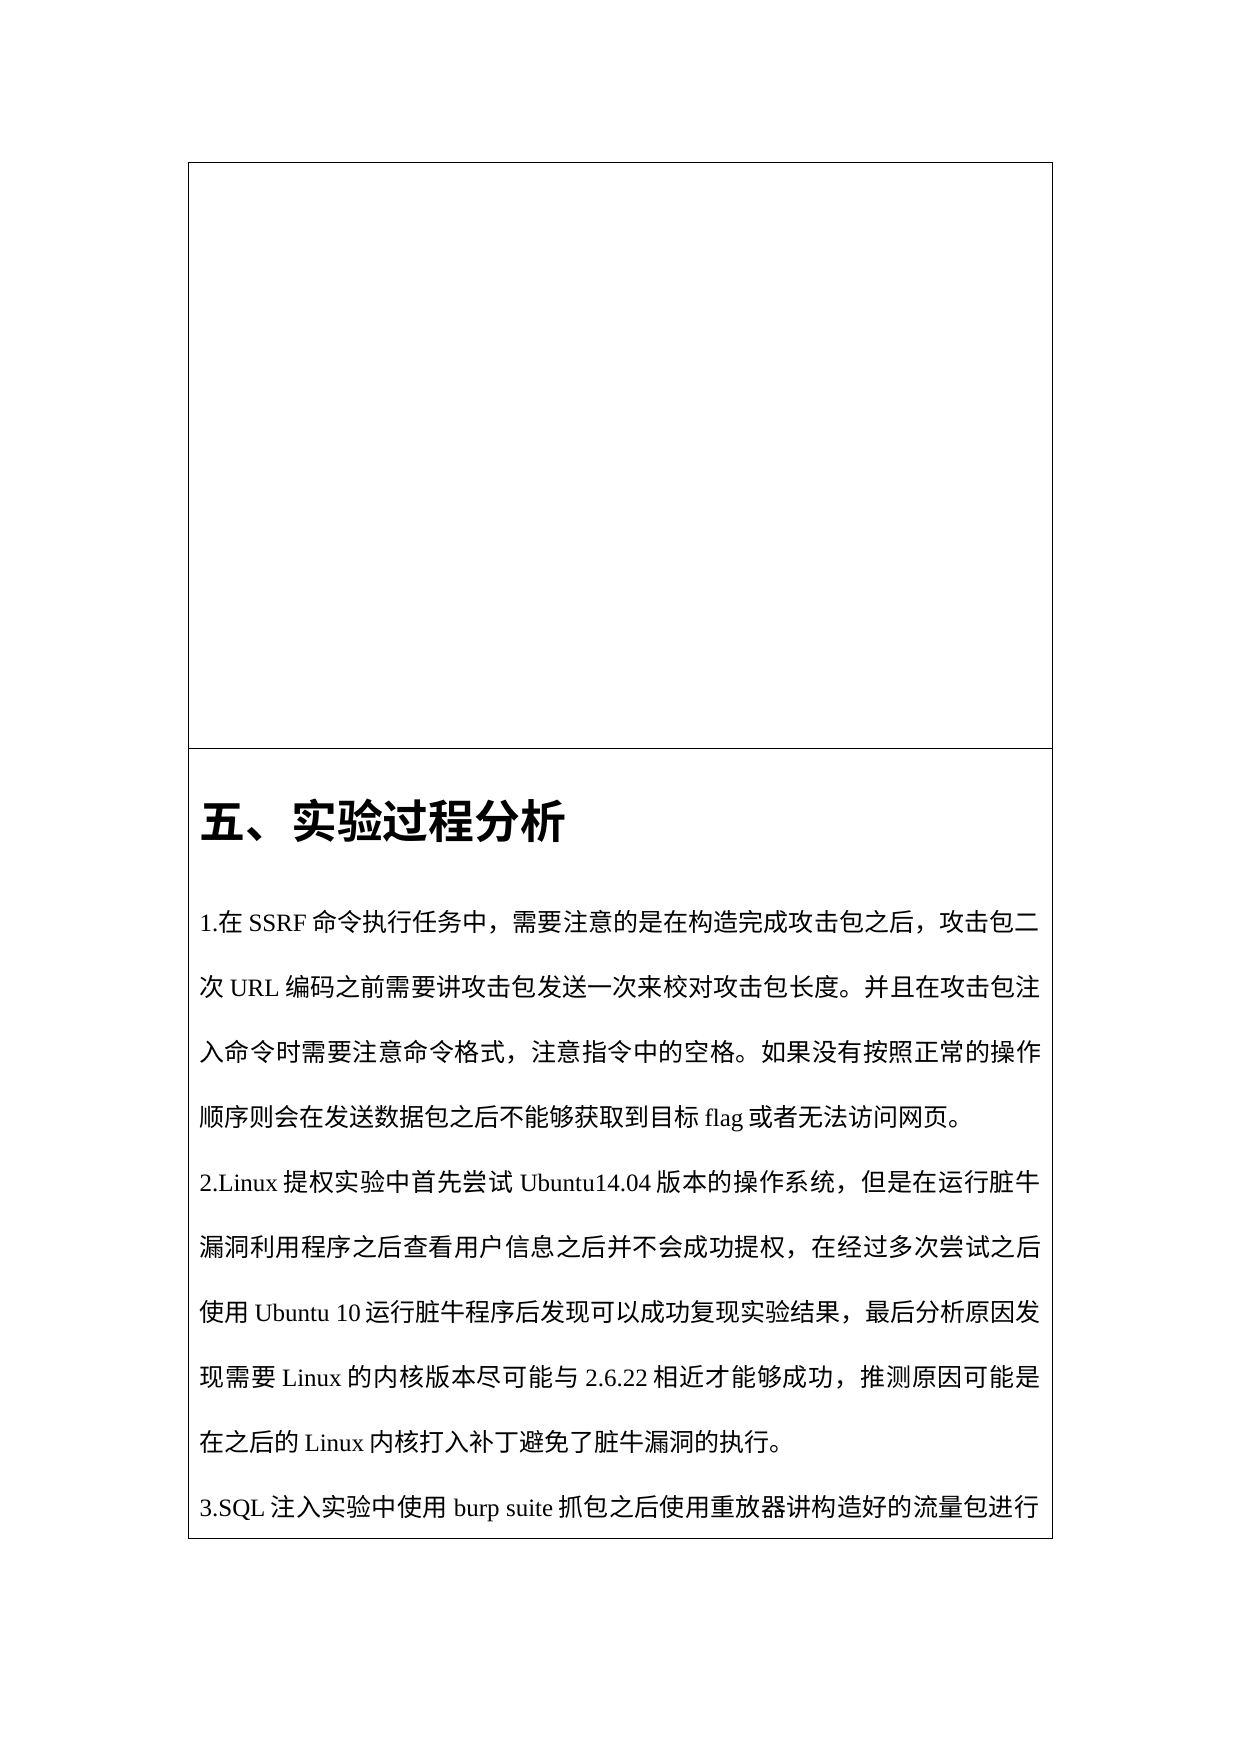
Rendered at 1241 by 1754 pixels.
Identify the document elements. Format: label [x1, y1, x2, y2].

table_cell [189, 749, 1052, 1538]
table_cell [189, 163, 1052, 748]
